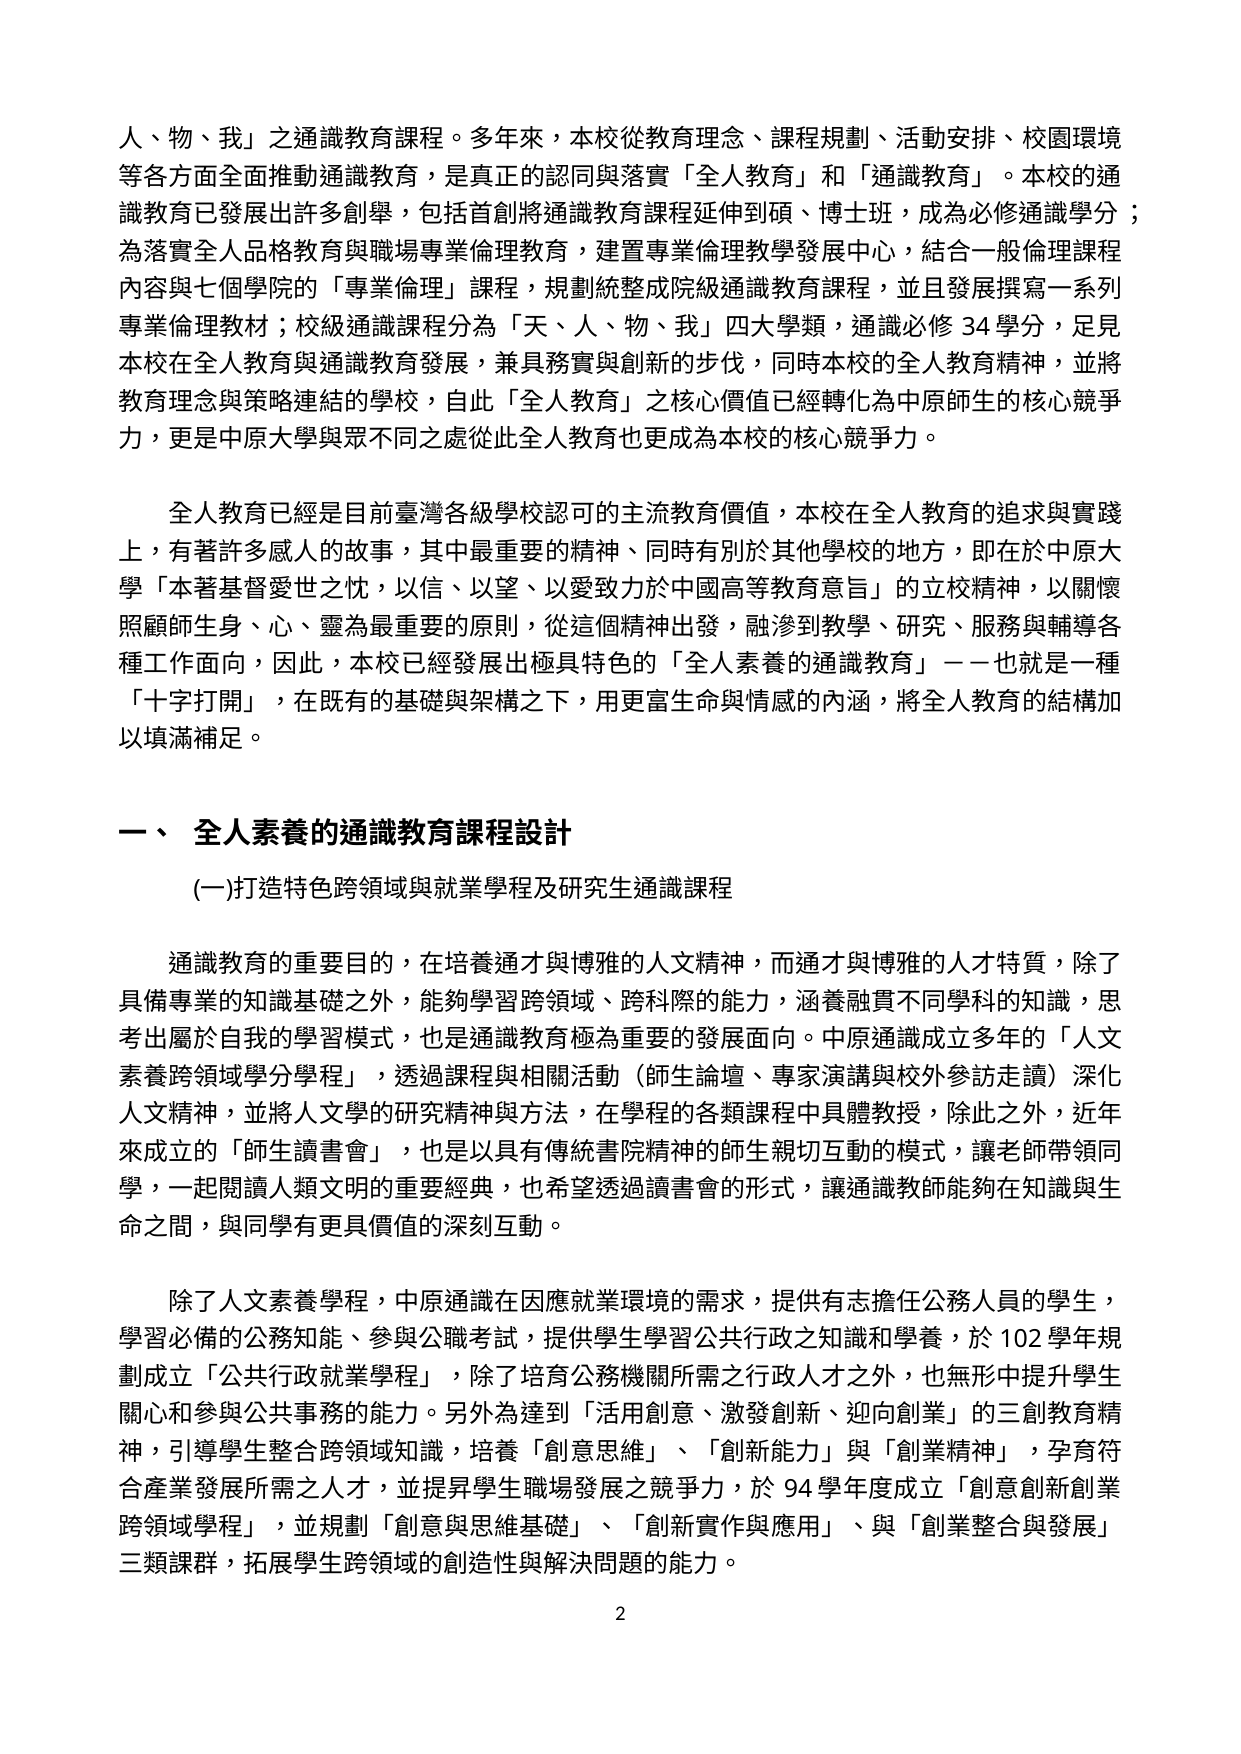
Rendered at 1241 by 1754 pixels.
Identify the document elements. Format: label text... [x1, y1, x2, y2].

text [118, 118, 1122, 456]
list 全人素養的通識教育課程設計 [118, 793, 1122, 868]
text 通識教育的重要目的，在培養通才與博雅的人文精神，而通才與博雅的人才特質，除了具備專業的知識基礎之外，能夠學習跨領域、跨科際的能力，涵養融貫不同學科的知識，思考出屬於自我的學習模式，也是通識教育極為重要的發展面向。中原通識成立多年的「人文素養跨領域學分學程」，透過課程與相關活動（師生論壇、專家演講與校外參訪走讀）深化人文精神，並將人文學的研究精神與方法，在學程的各類課程中具體教授，除此之外，近年來成立的「師生讀書會」，也是以具有傳統書院精神的師生親切互動的模式，讓老師帶領同學，一起閱讀人類文明的重要經典，也希望透過讀書會的形式，讓通識教師能夠在知識與生命之間，與同學有更具價值的深刻互動。 [118, 943, 1122, 1243]
text 除了人文素養學程，中原通識在因應就業環境的需求，提供有志擔任公務人員的學生，學習必備的公務知能、參與公職考試，提供學生學習公共行政之知識和學養，於102學年規劃成立「公共行政就業學程」，除了培育公務機關所需之行政人才之外，也無形中提升學生關心和參與公共事務的能力。另外為達到「活用創意、激發創新、迎向創業」的三創教育精神，引導學生整合跨領域知識，培養「創意思維」、「創新能力」與「創業精神」，孕育符合產業發展所需之人才，並提昇學生職場發展之競爭力，於94學年度成立「創意創新創業跨領域學程」，並規劃「創意與思維基礎」、「創新實作與應用」、與「創業整合與發展」三類課群，拓展學生跨領域的創造性與解決問題的能力。 [118, 1281, 1122, 1581]
text 全人教育已經是目前臺灣各級學校認可的主流教育價值，本校在全人教育的追求與實踐上，有著許多感人的故事，其中最重要的精神、同時有別於其他學校的地方，即在於中原大學「本著基督愛世之忱，以信、以望、以愛致力於中國高等教育意旨」的立校精神，以關懷照顧師生身、心、靈為最重要的原則，從這個精神出發，融滲到教學、研究、服務與輔導各種工作面向，因此，本校已經發展出極具特色的「全人素養的通識教育」－－也就是一種「十字打開」，在既有的基礎與架構之下，用更富生命與情感的內涵，將全人教育的結構加以填滿補足。 [118, 493, 1122, 756]
list (一)打造特色跨領域與就業學程及研究生通識課程 [193, 868, 1122, 906]
